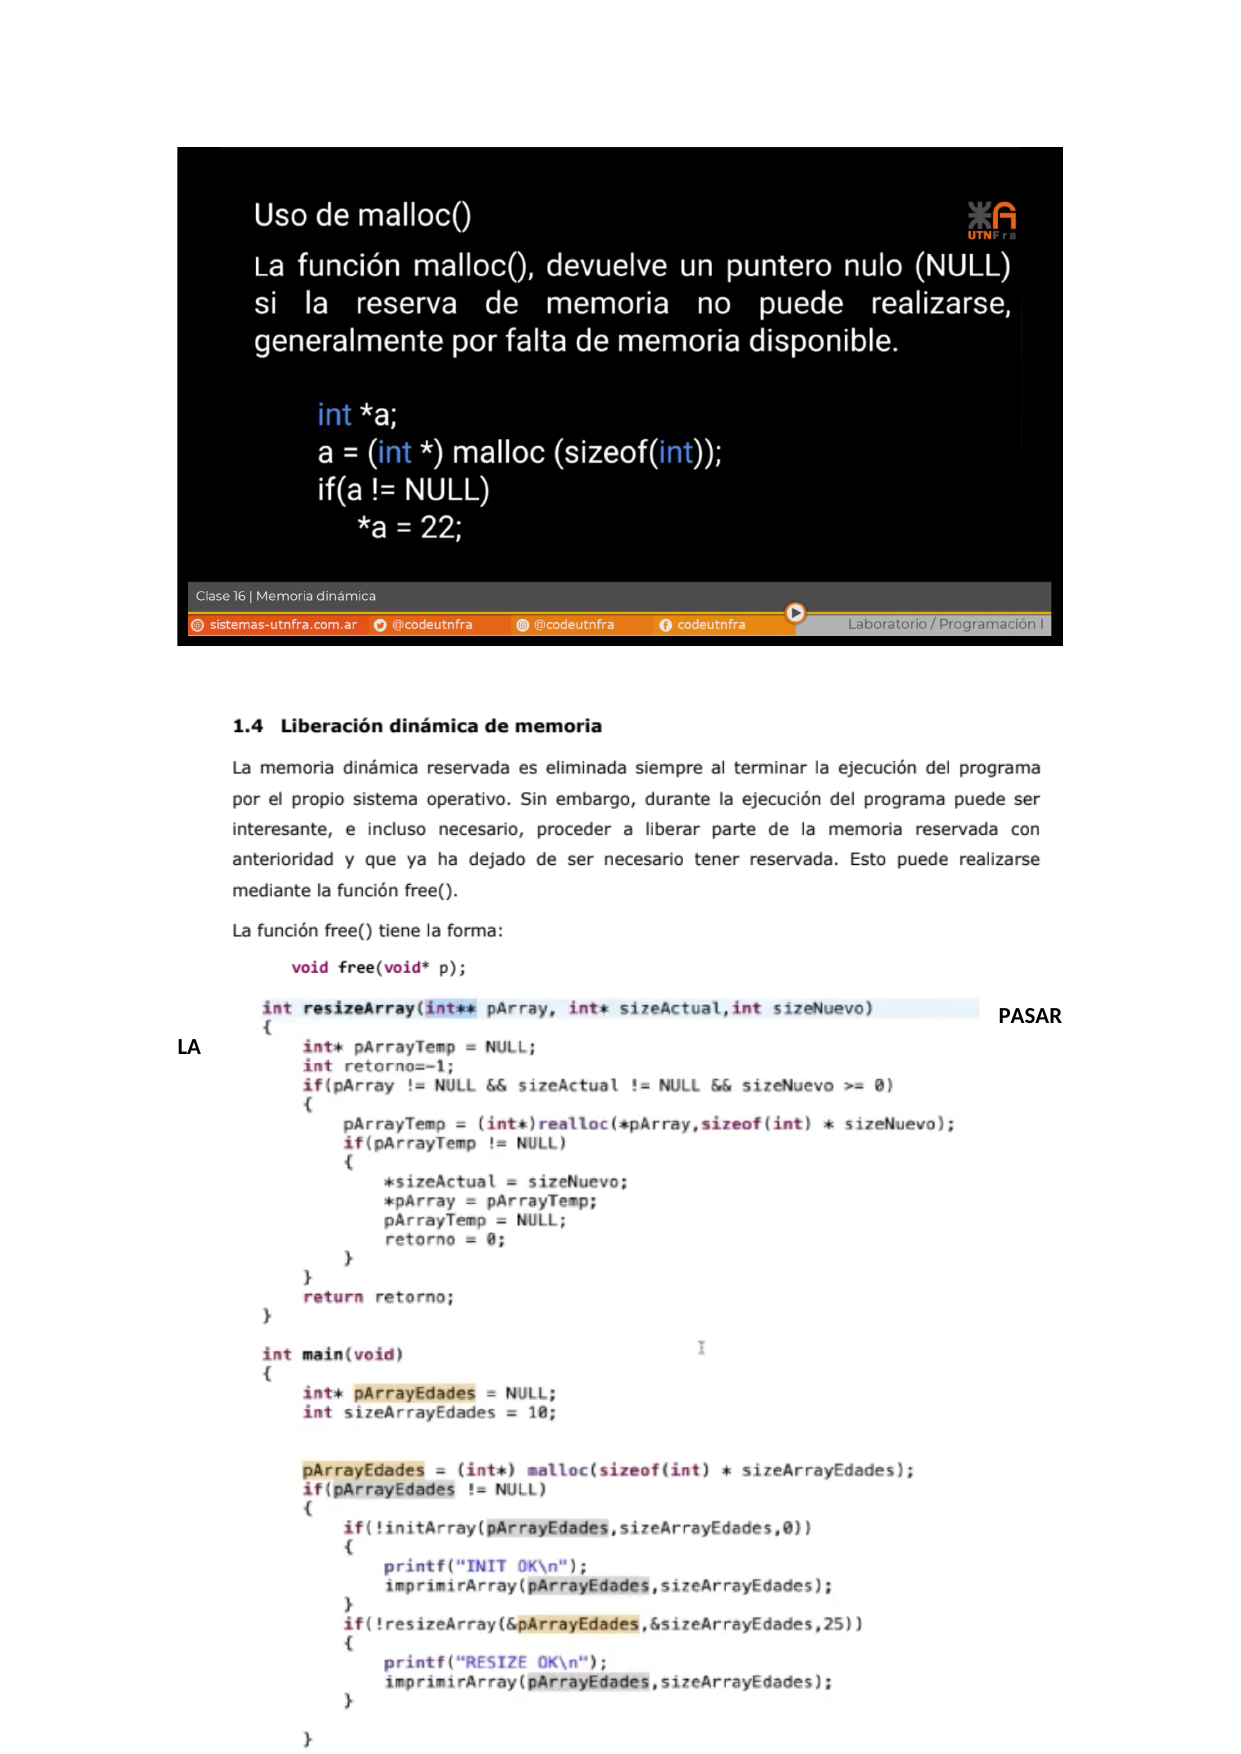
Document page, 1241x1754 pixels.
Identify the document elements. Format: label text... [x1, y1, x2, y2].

picture [238, 991, 980, 1754]
picture [177, 147, 1063, 646]
picture [177, 711, 1063, 983]
